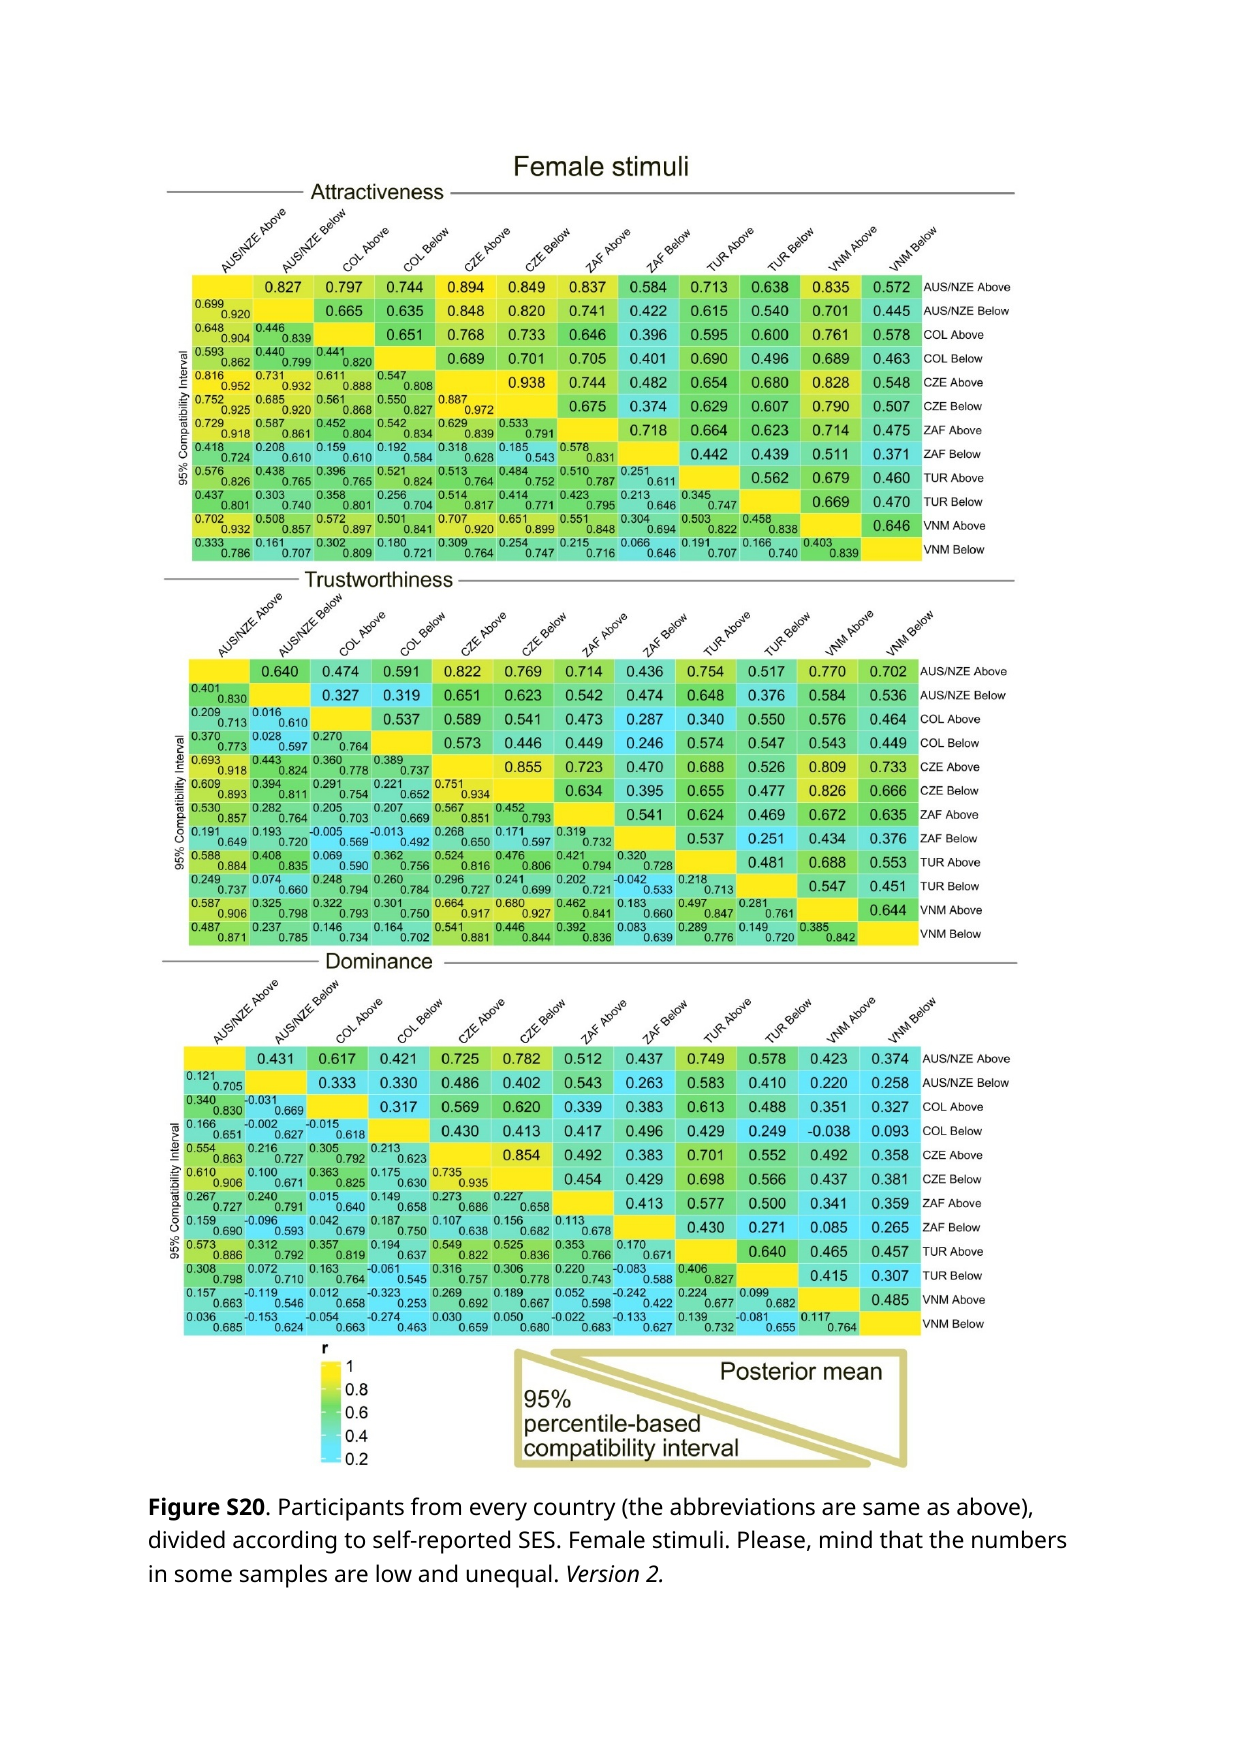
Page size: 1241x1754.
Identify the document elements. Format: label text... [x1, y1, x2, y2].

picture [147, 147, 1068, 1472]
text Figure S20. Participants from every country (the abbreviations are same as above), divided according to self-reported SES. Female stimuli. Please, mind that the numbers in some samples are low and unequal. Version 2. [148, 1491, 1093, 1589]
